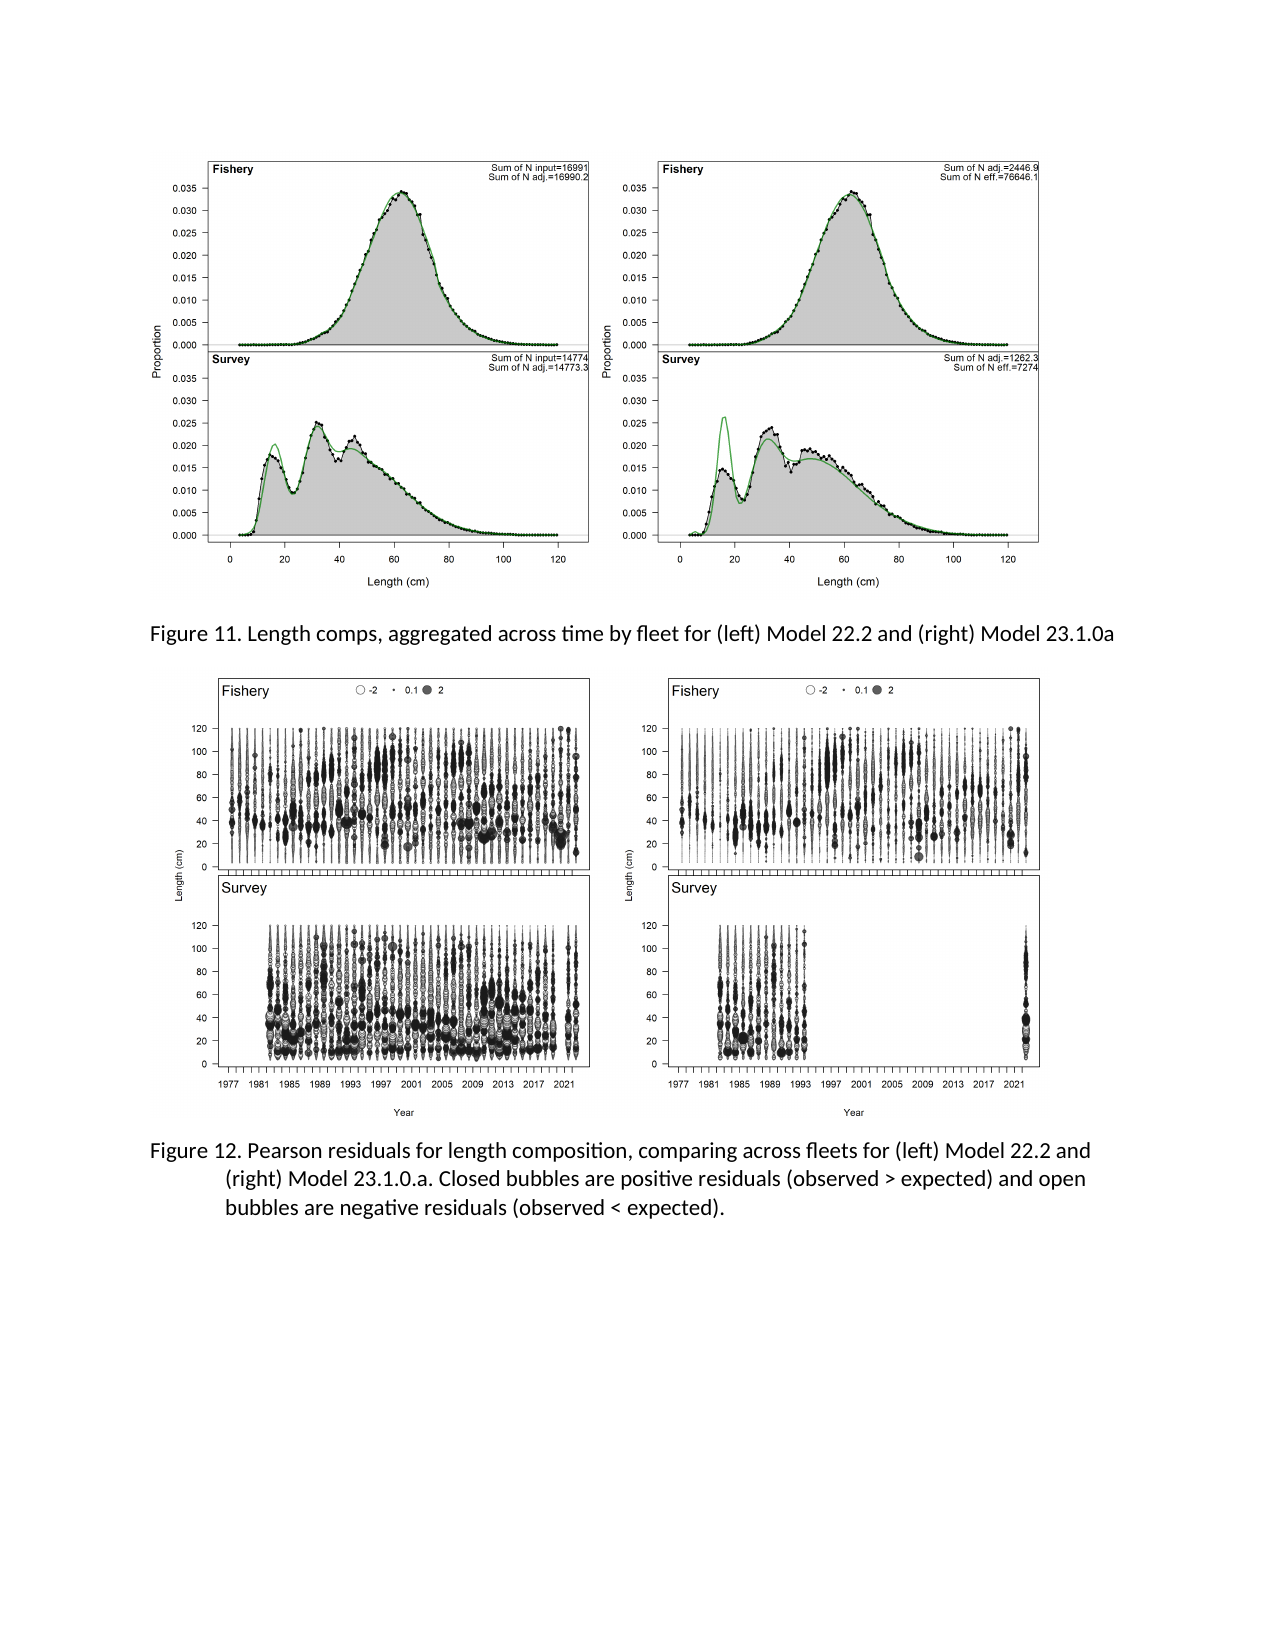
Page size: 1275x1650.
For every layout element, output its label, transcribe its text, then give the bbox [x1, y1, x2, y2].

picture [150, 150, 1050, 600]
picture [150, 667, 1050, 1118]
